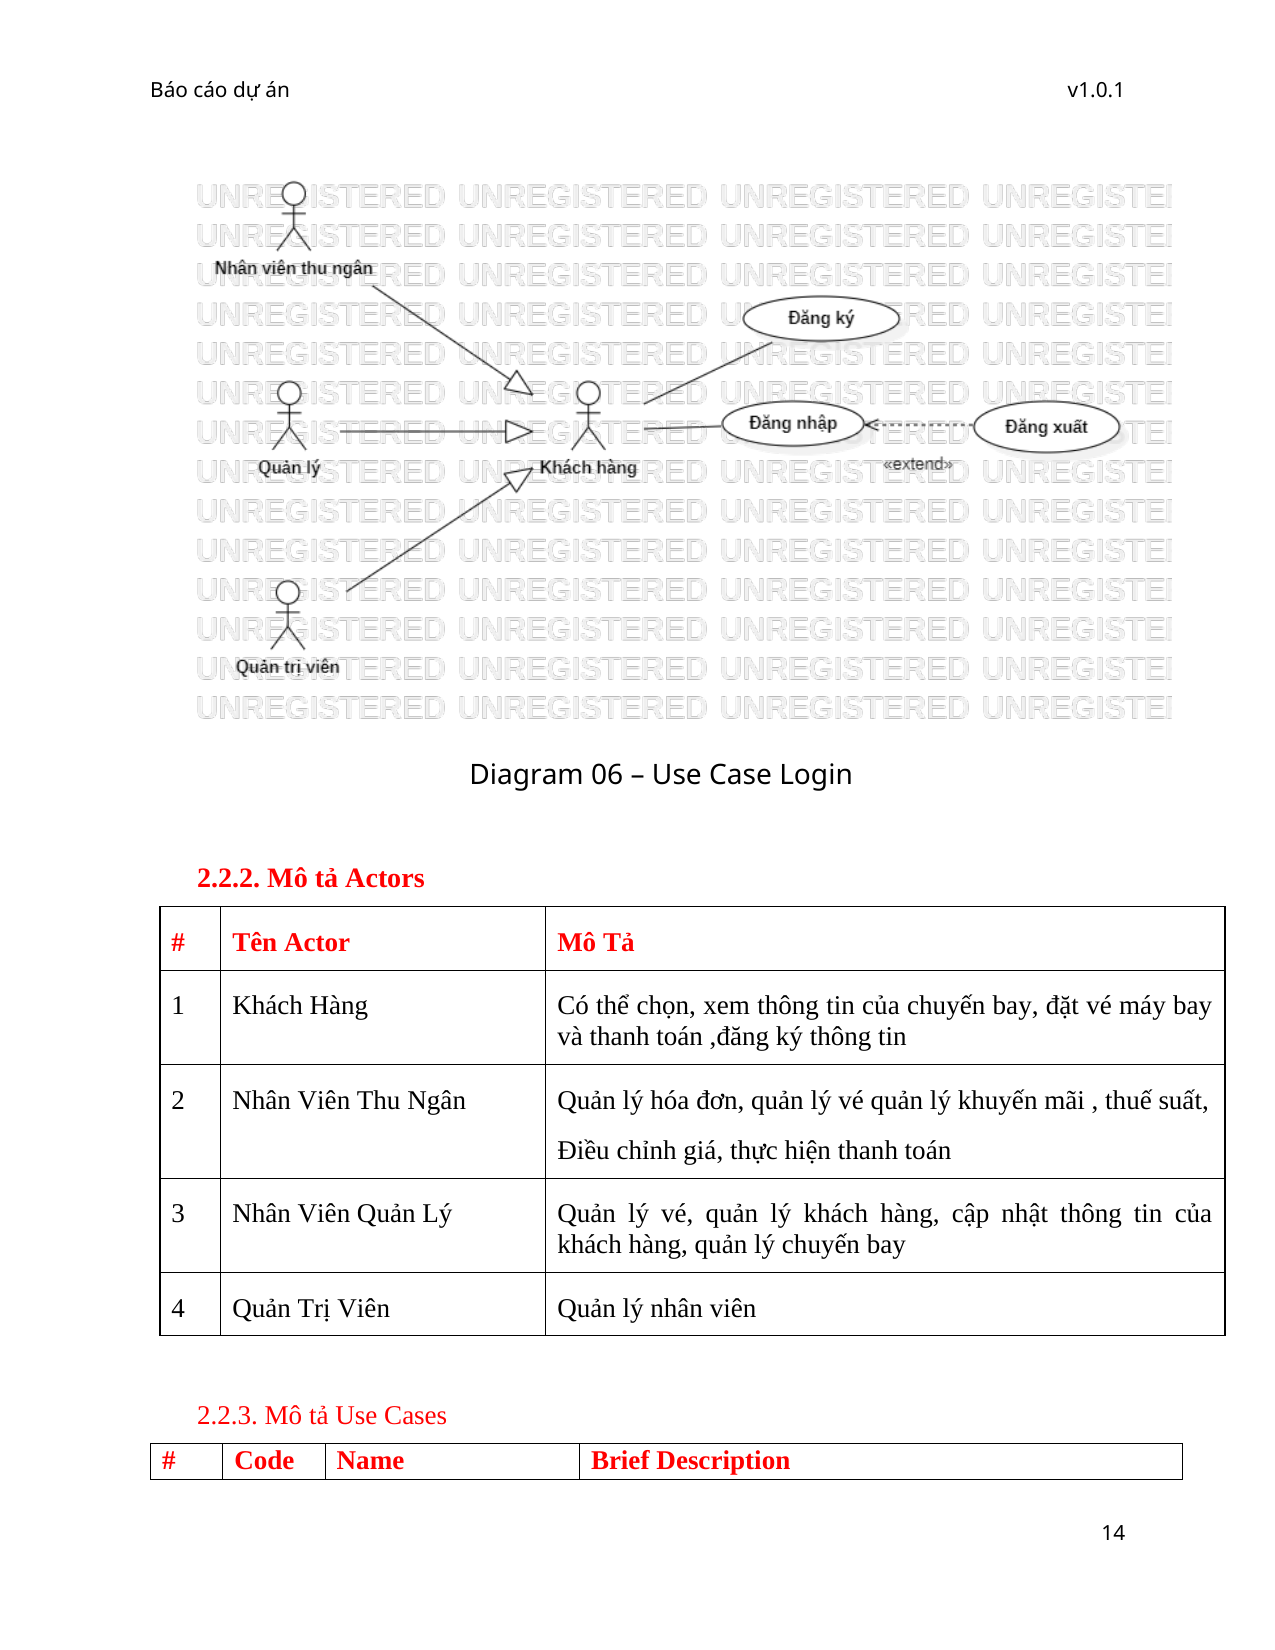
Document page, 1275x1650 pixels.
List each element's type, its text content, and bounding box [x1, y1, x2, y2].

table_cell 3 [161, 1179, 220, 1272]
table_header # [151, 1444, 222, 1479]
table_cell 2 [161, 1065, 220, 1177]
table_cell Nhân Viên Quản Lý [221, 1179, 545, 1272]
table_cell 1 [161, 971, 220, 1064]
table_header Mô Tả [546, 907, 1224, 969]
table_cell Có thể chọn, xem thông tin của chuyến bay, đặt vé máy bay và thanh toán ,đăng ký thông tin [546, 971, 1224, 1064]
table_cell Nhân Viên Thu Ngân [221, 1065, 545, 1177]
table_header Name [326, 1444, 579, 1479]
subtitle 2.2.2. Mô tả Actors [159, 861, 1125, 893]
table_cell Quản lý vé, quản lý khách hàng, cập nhật thông tin của khách hàng, quản lý chuyến bay [546, 1179, 1224, 1272]
table_header Code [223, 1444, 325, 1479]
table_header # [161, 907, 220, 969]
table_cell Quản lý hóa đơn, quản lý vé quản lý khuyến mãi , thuế suất, Điều chỉnh giá, thực hiện thanh toán [546, 1065, 1224, 1177]
table_cell Quản lý nhân viên [546, 1273, 1224, 1335]
table_cell 4 [161, 1273, 220, 1335]
table_cell Khách Hàng [221, 971, 545, 1064]
subtitle Diagram 06 – Use Case Login [159, 754, 1125, 792]
picture [196, 168, 1172, 736]
table_cell Quản Trị Viên [221, 1273, 545, 1335]
subtitle 2.2.3. Mô tả Use Cases [159, 1399, 1125, 1430]
table_header Tên Actor [221, 907, 545, 969]
table_header Brief Description [580, 1444, 1182, 1479]
